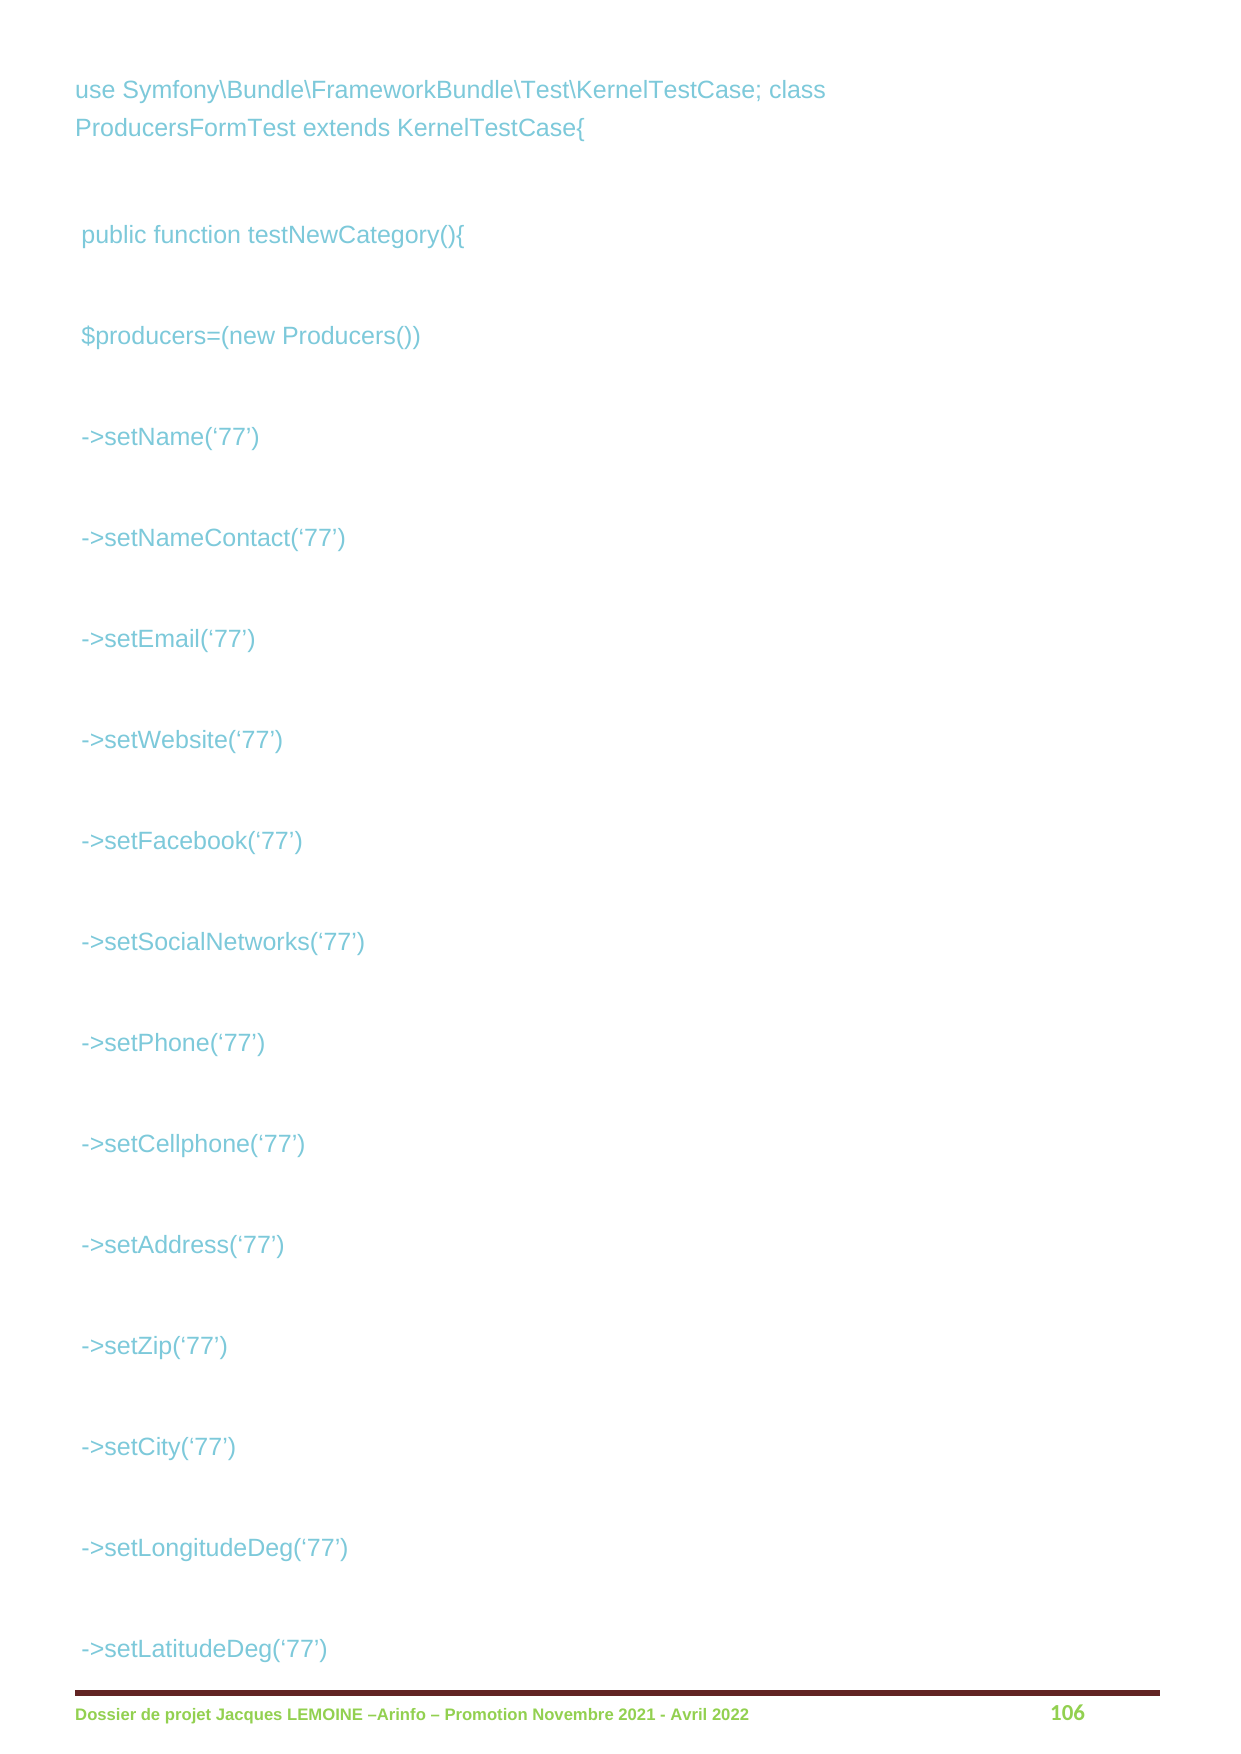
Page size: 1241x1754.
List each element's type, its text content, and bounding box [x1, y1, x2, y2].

text ->setEmail(‘77’) [81, 624, 1160, 653]
text ->setLatitudeDeg(‘77’) [81, 1634, 1160, 1663]
text ->setLongitudeDeg(‘77’) [81, 1533, 1160, 1562]
text ->setSocialNetworks(‘77’) [81, 927, 1160, 956]
text ->setName(‘77’) [81, 422, 1160, 451]
text ->setCellphone(‘77’) [81, 1129, 1160, 1158]
text ->setPhone(‘77’) [81, 1028, 1160, 1057]
text public function testNewCategory(){ [81, 220, 1160, 248]
text ->setWebsite(‘77’) [81, 725, 1160, 754]
text $producers=(new Producers()) [81, 321, 1160, 349]
text ->setAddress(‘77’) [81, 1230, 1160, 1259]
text ->setFacebook(‘77’) [81, 826, 1160, 855]
text use Symfony\Bundle\FrameworkBundle\Test\KernelTestCase; class ProducersFormTest extends KernelTestCase{ [75, 75, 892, 142]
text ->setZip(‘77’) [81, 1331, 1160, 1360]
text ->setNameContact(‘77’) [81, 523, 1160, 552]
text ->setCity(‘77’) [81, 1432, 1160, 1461]
